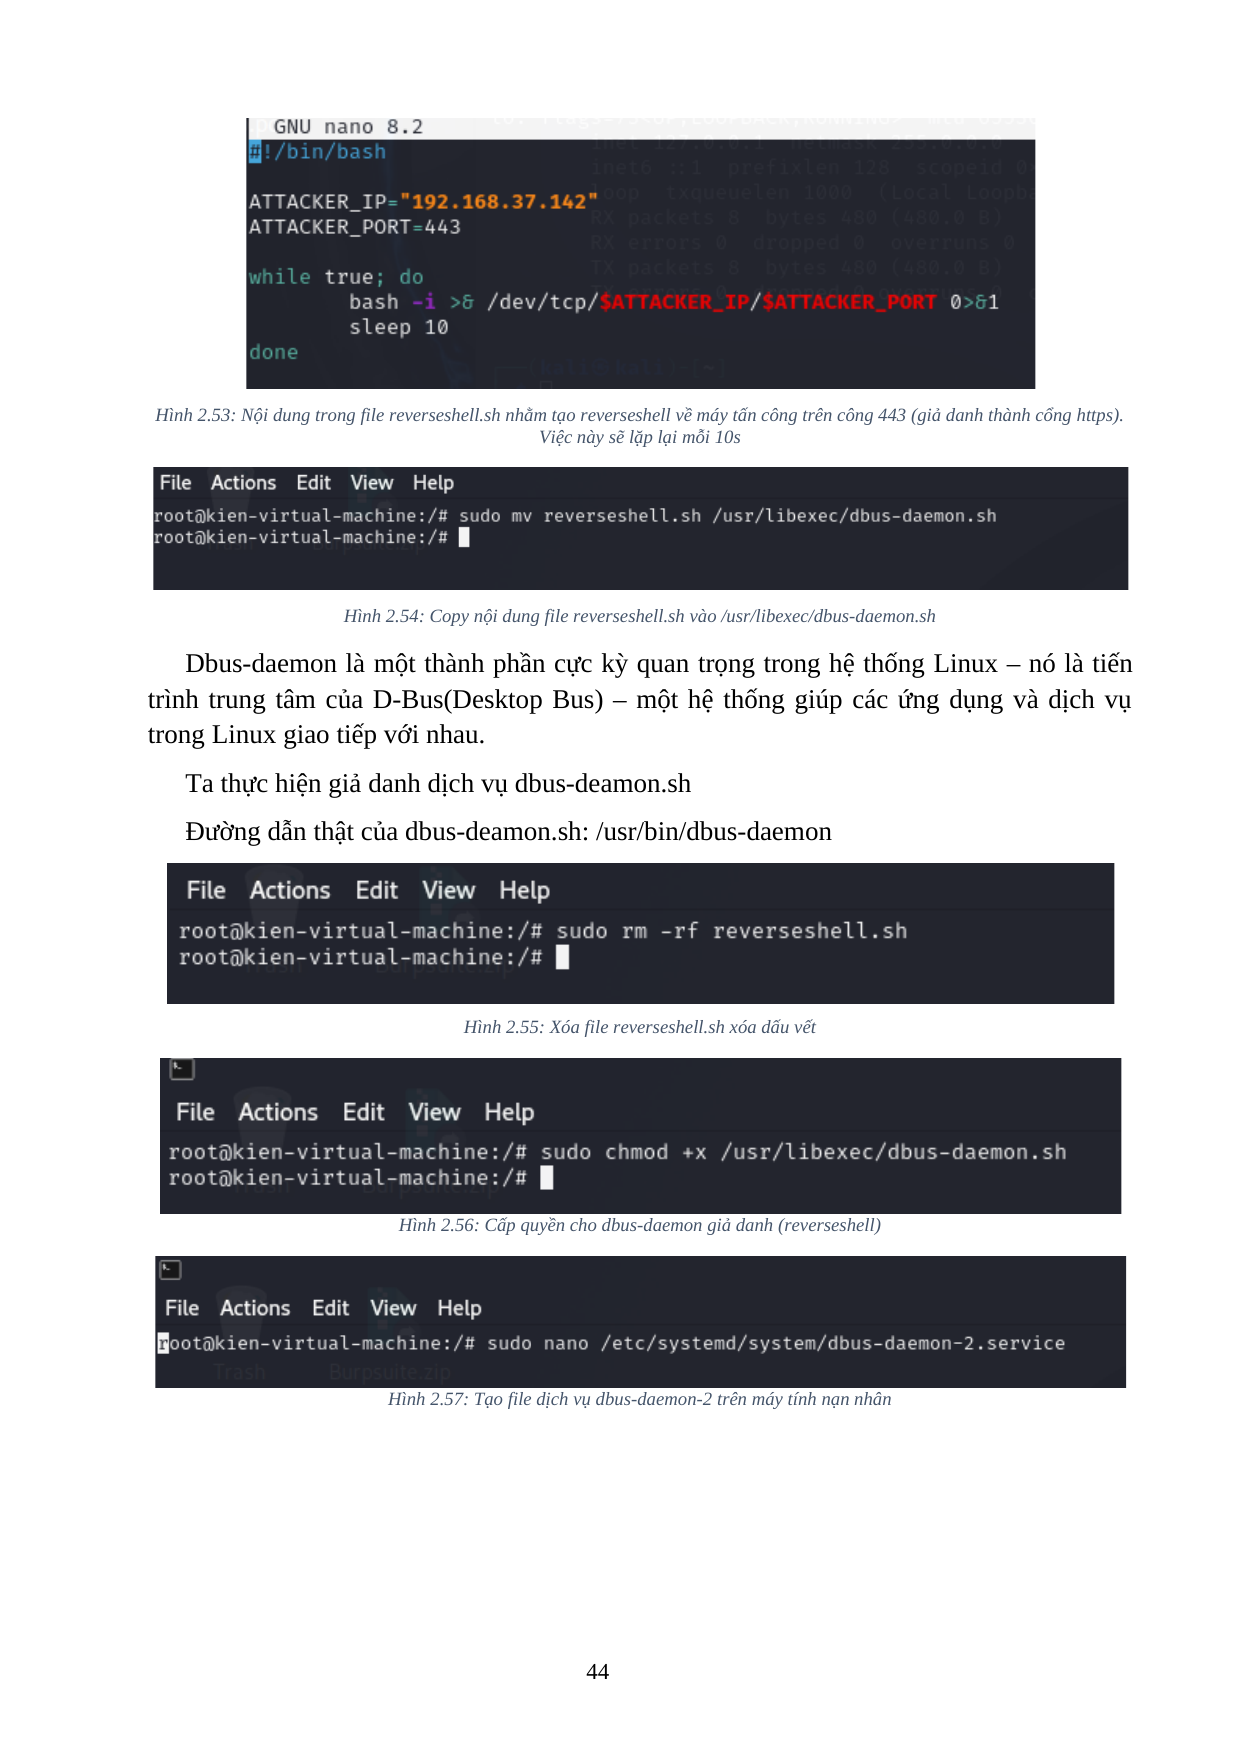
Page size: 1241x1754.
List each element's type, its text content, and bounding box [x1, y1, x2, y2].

picture [160, 1058, 1122, 1214]
picture [167, 863, 1115, 1004]
picture [153, 467, 1129, 590]
text Đường dẫn thật của dbus-deamon.sh: /usr/bin/dbus-daemon [148, 815, 1134, 846]
text Dbus-daemon là một thành phần cực kỳ quan trọng trong hệ thống Linux – nó là tiến trình trung tâm của D-Bus(Desktop Bus) – một hệ thống giúp các ứng dụng và dịch vụ trong Linux giao tiếp với nhau. [148, 647, 1134, 750]
picture [246, 118, 1036, 389]
picture [155, 1256, 1127, 1388]
text Ta thực hiện giả danh dịch vụ dbus-deamon.sh [148, 767, 1134, 798]
